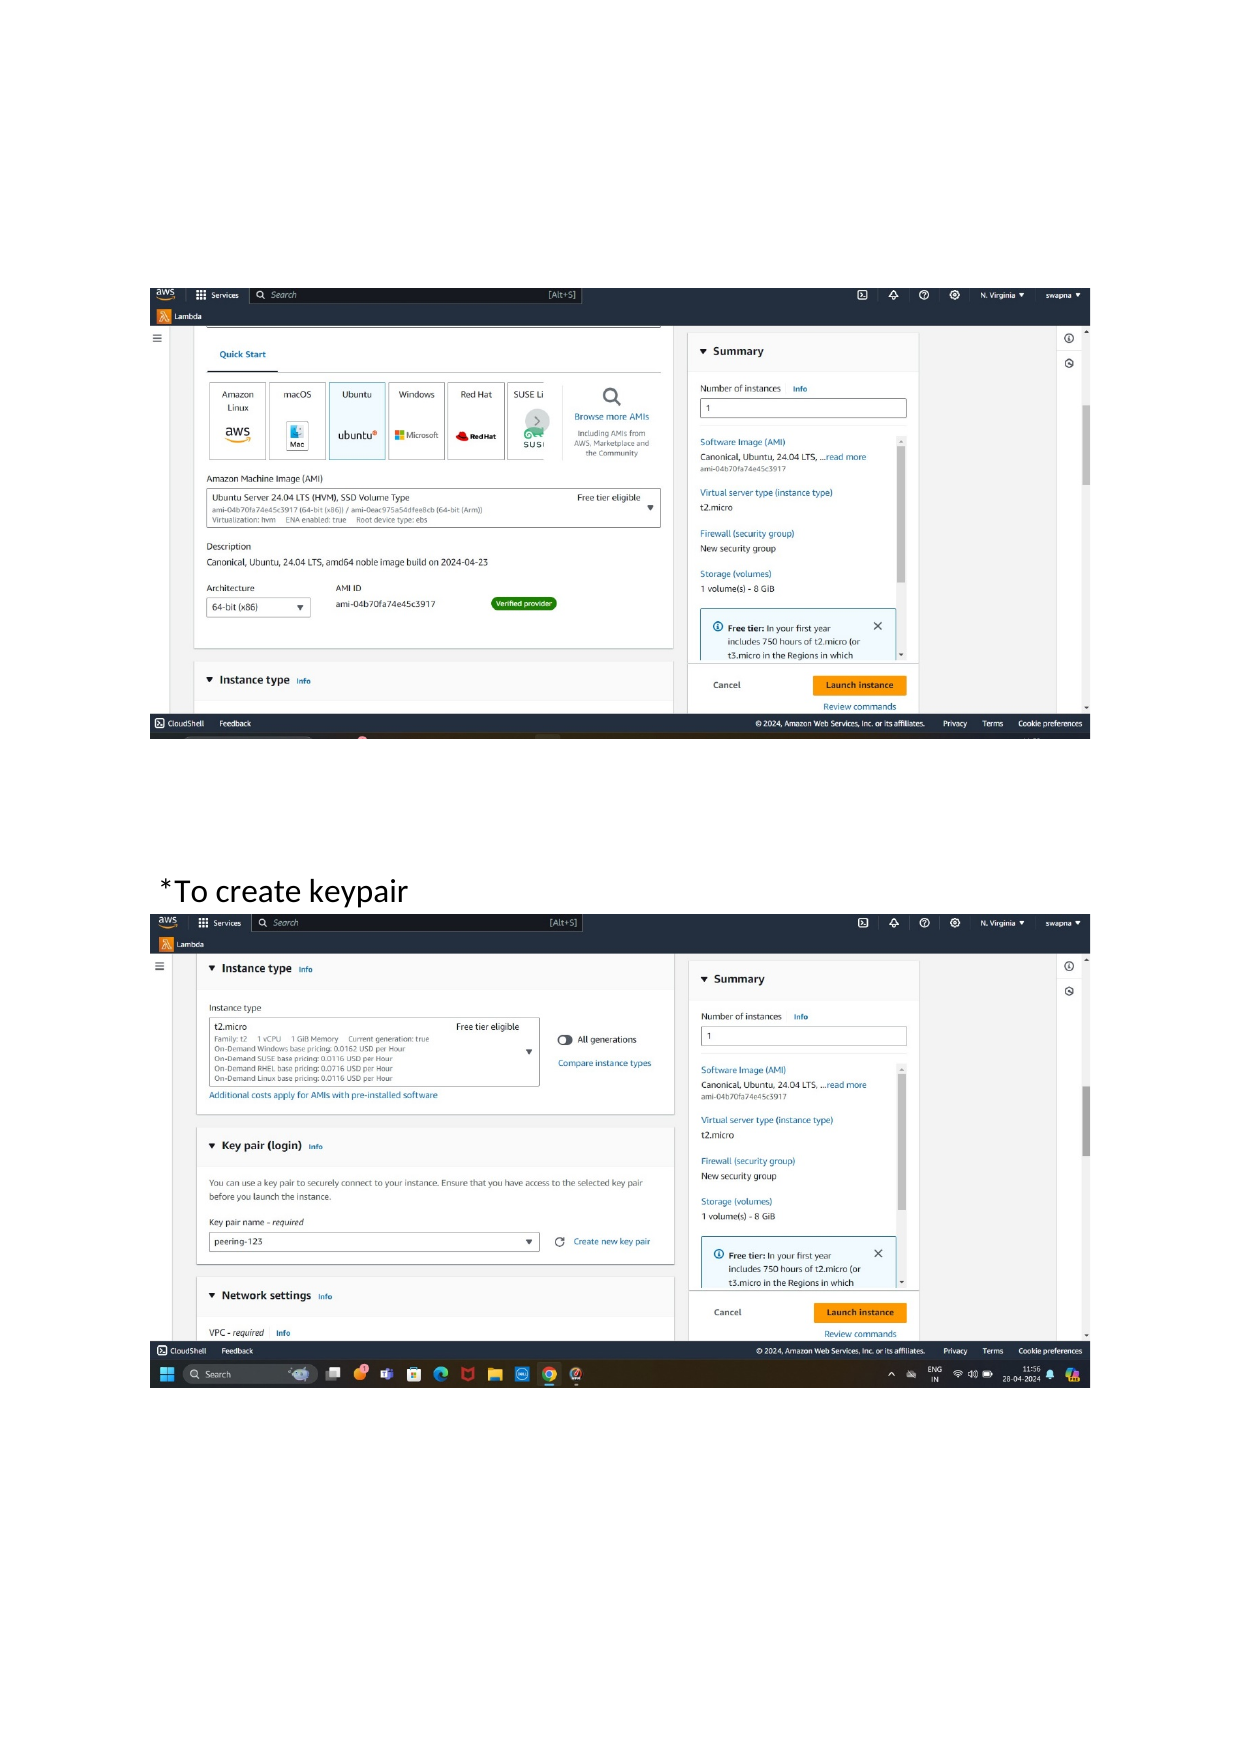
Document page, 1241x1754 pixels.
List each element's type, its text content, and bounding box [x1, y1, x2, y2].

picture [150, 914, 1091, 1388]
text *To create keypair [150, 870, 1090, 914]
picture [150, 288, 1091, 739]
